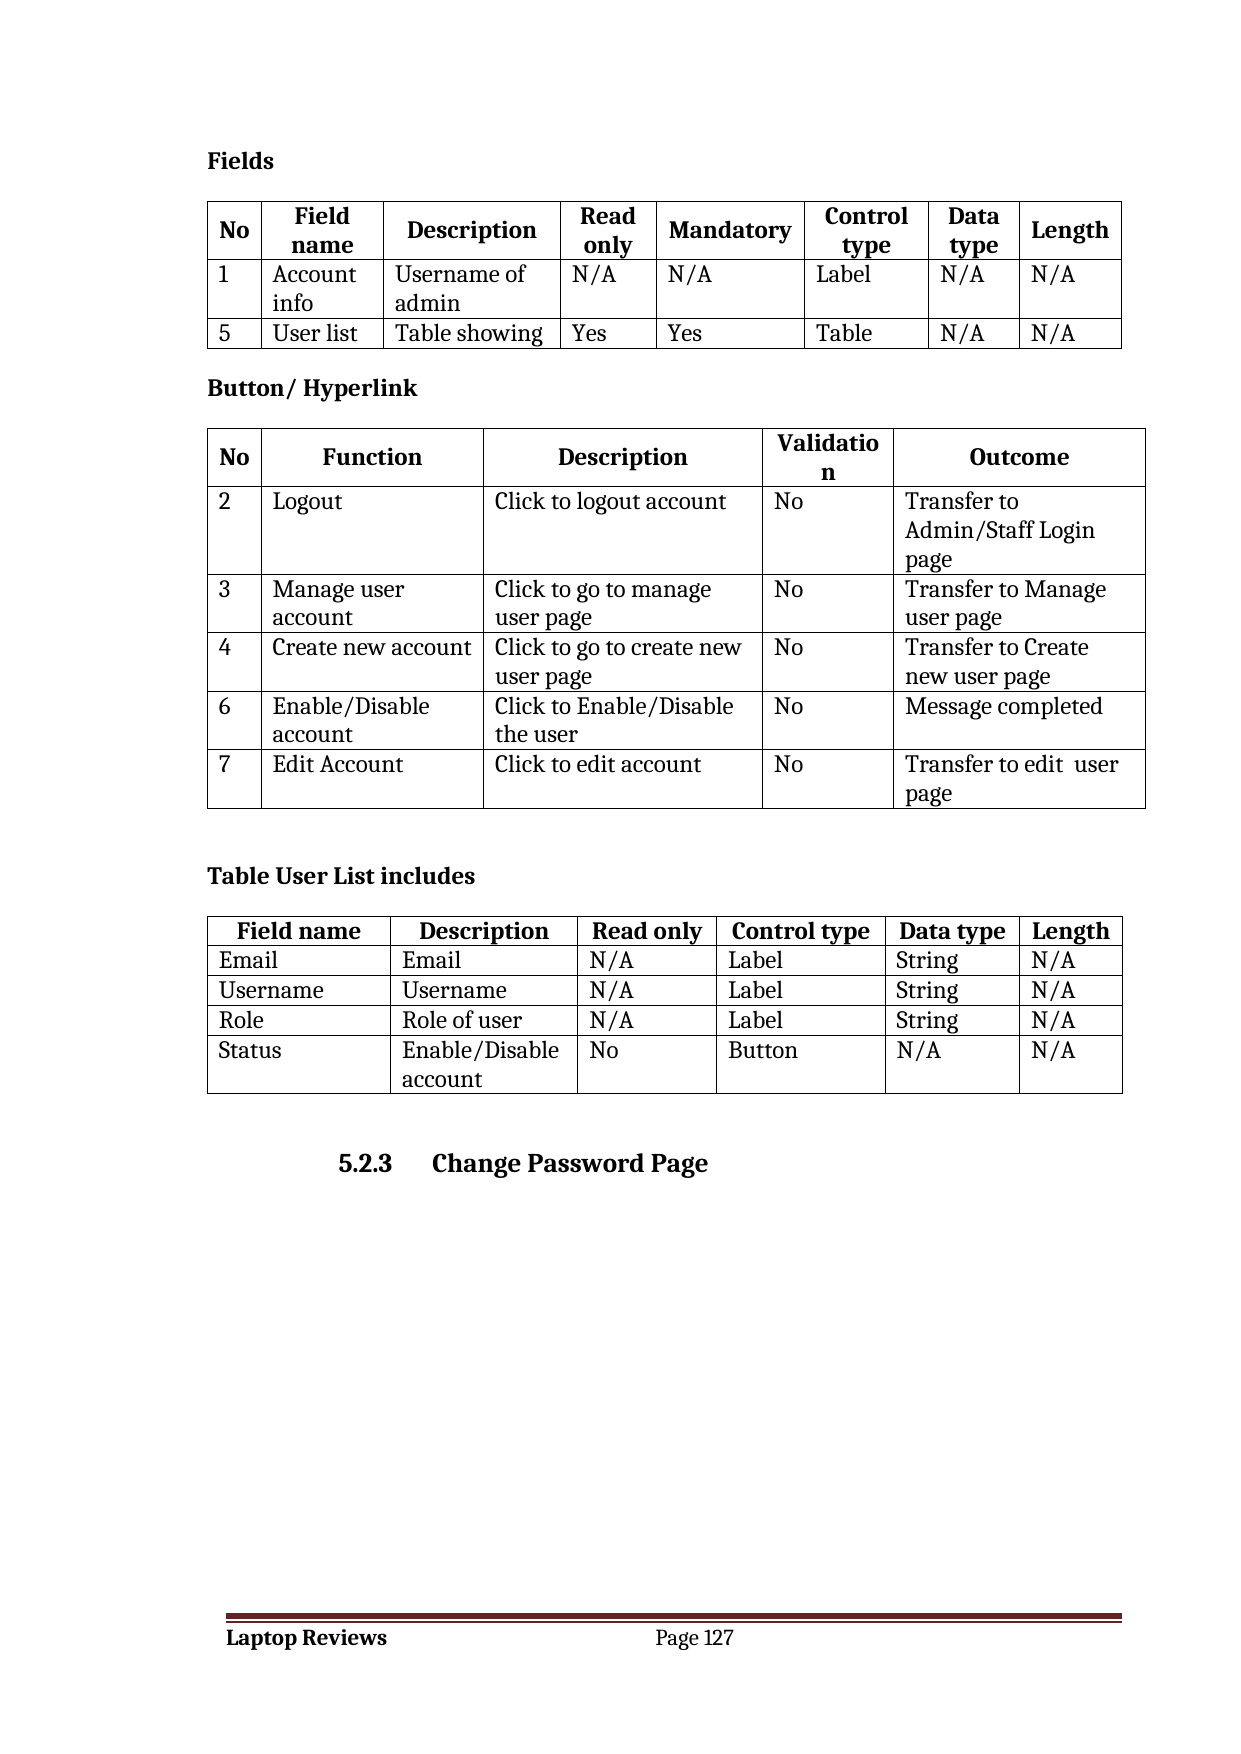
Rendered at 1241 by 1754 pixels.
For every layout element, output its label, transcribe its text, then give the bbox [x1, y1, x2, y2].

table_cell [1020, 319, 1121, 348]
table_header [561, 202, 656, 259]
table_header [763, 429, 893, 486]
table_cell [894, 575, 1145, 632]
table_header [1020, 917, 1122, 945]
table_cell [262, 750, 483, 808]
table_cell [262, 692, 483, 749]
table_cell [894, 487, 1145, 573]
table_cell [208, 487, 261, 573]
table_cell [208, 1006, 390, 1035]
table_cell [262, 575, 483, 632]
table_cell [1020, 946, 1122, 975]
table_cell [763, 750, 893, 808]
text Button/ Hyperlink [207, 374, 1122, 402]
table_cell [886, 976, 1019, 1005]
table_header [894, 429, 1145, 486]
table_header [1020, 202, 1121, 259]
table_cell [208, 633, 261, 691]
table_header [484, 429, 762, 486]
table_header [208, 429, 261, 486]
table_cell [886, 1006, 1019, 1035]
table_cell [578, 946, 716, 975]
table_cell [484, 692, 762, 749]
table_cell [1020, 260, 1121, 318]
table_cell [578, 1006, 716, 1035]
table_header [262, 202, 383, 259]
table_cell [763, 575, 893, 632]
text Fields [207, 147, 1122, 176]
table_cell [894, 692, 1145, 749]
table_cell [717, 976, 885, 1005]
subtitle Change Password Page [338, 1148, 1122, 1179]
text Table User List includes [207, 862, 1122, 890]
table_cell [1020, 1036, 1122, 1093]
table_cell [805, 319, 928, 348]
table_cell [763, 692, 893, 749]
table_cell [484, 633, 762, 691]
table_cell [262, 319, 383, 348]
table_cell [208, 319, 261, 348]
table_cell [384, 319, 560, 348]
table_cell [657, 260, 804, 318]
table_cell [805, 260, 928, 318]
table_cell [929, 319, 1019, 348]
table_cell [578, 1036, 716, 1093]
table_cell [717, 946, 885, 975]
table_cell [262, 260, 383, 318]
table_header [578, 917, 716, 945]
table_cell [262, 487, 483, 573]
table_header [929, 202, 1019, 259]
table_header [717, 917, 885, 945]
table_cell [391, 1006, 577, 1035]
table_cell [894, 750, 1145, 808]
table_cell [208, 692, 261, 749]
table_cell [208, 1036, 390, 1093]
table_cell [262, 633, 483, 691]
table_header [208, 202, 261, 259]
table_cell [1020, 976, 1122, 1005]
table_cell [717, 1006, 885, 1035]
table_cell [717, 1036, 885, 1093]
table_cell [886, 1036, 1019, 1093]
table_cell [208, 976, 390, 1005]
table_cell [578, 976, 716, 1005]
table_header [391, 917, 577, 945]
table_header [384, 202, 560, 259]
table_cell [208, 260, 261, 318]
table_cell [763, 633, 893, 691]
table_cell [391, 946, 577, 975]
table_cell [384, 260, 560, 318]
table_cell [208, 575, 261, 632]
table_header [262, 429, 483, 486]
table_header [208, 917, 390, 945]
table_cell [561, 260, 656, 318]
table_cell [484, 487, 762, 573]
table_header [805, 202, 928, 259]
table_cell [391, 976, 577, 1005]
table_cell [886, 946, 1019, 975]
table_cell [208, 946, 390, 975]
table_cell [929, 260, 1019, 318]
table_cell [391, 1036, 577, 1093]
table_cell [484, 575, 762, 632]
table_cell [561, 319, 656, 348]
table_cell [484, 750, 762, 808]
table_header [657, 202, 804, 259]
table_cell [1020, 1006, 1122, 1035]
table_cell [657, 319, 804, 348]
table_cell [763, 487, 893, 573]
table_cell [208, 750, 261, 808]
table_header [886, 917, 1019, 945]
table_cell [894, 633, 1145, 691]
